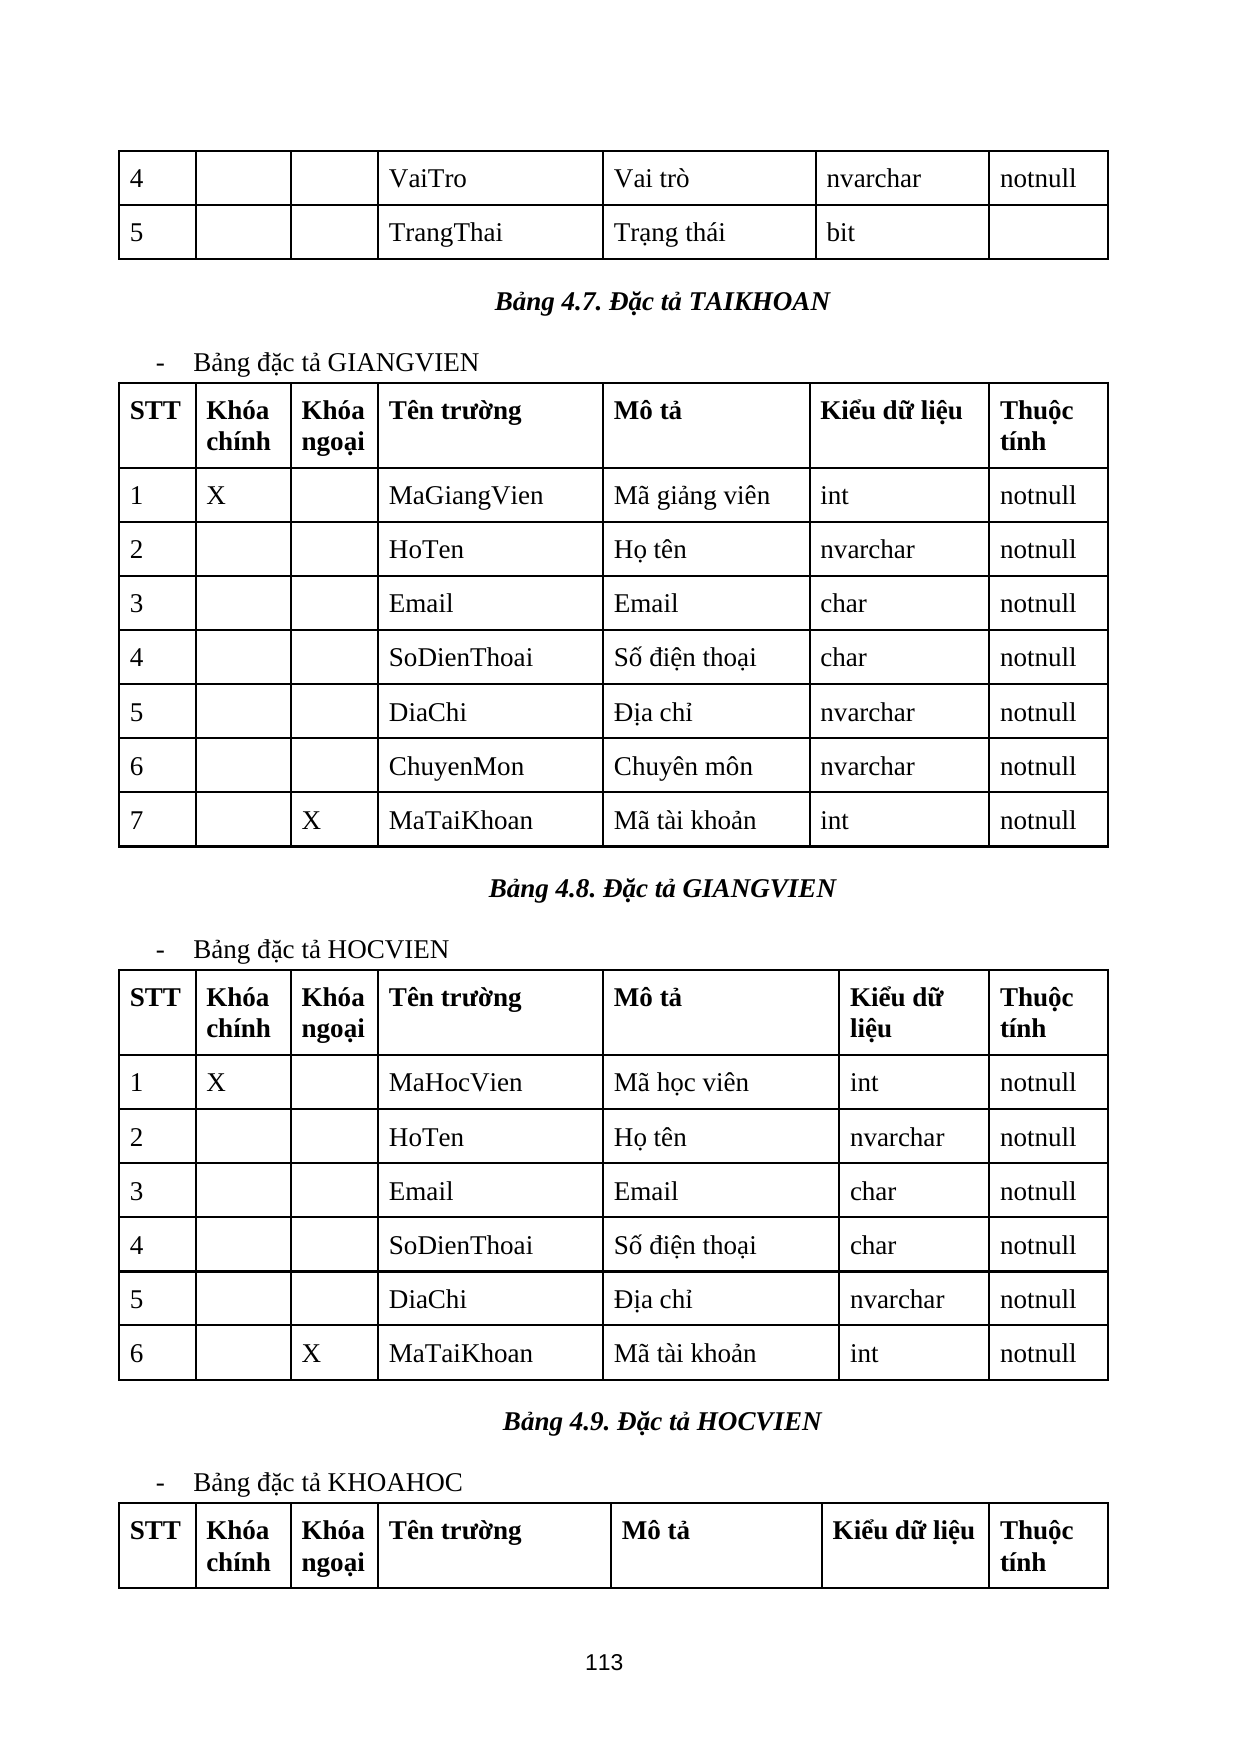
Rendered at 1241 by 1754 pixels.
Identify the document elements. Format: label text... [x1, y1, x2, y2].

table_cell [292, 685, 377, 737]
table_cell notnull [990, 152, 1107, 204]
table_header Khóa chính [197, 1504, 290, 1587]
table_cell [292, 1164, 377, 1216]
table_cell [292, 1273, 377, 1324]
table_cell [292, 1056, 377, 1108]
table_cell 5 [120, 1273, 195, 1324]
table_cell nvarchar [817, 152, 988, 204]
table_cell Mã học viên [604, 1056, 838, 1108]
table_cell [292, 152, 377, 204]
table_header Khóa chính [197, 971, 290, 1054]
table_cell [292, 523, 377, 575]
table_cell MaGiangVien [379, 469, 602, 521]
table_cell Mã tài khoản [604, 793, 809, 845]
table_cell notnull [990, 1164, 1107, 1216]
table_cell char [840, 1218, 988, 1270]
table_cell Số điện thoại [604, 631, 809, 683]
list Bảng đặc tả KHOAHOC [156, 1466, 1090, 1497]
table_cell notnull [990, 631, 1107, 683]
table_cell [197, 1273, 290, 1324]
table_cell [197, 523, 290, 575]
table_cell X [292, 1326, 377, 1378]
table_cell 5 [120, 685, 195, 737]
table_cell X [197, 469, 290, 521]
table_cell 3 [120, 577, 195, 629]
table_cell Email [379, 577, 602, 629]
table_cell MaHocVien [379, 1056, 602, 1108]
table_cell int [811, 469, 988, 521]
table_cell VaiTro [379, 152, 602, 204]
table_cell DiaChi [379, 1273, 602, 1324]
table_header STT [120, 971, 195, 1054]
table_cell notnull [990, 793, 1107, 845]
table_cell HoTen [379, 1110, 602, 1162]
table_cell char [840, 1164, 988, 1216]
table_cell char [811, 577, 988, 629]
table_cell 1 [120, 1056, 195, 1108]
table_cell notnull [990, 1273, 1107, 1324]
table_cell nvarchar [811, 685, 988, 737]
table_cell Mã tài khoản [604, 1326, 838, 1378]
table_cell [197, 1218, 290, 1270]
text Bảng 4.7. Đặc tả TAIKHOAN [237, 285, 1090, 316]
table_cell X [292, 793, 377, 845]
table_cell Số điện thoại [604, 1218, 838, 1270]
table_cell Email [379, 1164, 602, 1216]
table_cell [197, 152, 290, 204]
table_header Tên trường [379, 384, 602, 467]
table_cell DiaChi [379, 685, 602, 737]
table_header STT [120, 384, 195, 467]
table_cell int [840, 1326, 988, 1378]
table_cell notnull [990, 1110, 1107, 1162]
table_cell notnull [990, 1326, 1107, 1378]
table_header Thuộc tính [990, 1504, 1107, 1587]
table_cell notnull [990, 1218, 1107, 1270]
table_cell Trạng thái [604, 206, 815, 258]
table_cell nvarchar [840, 1110, 988, 1162]
text Bảng 4.8. Đặc tả GIANGVIEN [237, 872, 1090, 903]
table_cell [292, 631, 377, 683]
table_cell X [197, 1056, 290, 1108]
table_cell TrangThai [379, 206, 602, 258]
table_cell [197, 577, 290, 629]
table_cell [292, 1110, 377, 1162]
table_cell [197, 1326, 290, 1378]
table_cell bit [817, 206, 988, 258]
table_cell [990, 206, 1107, 258]
table_cell Địa chỉ [604, 685, 809, 737]
table_cell char [811, 631, 988, 683]
table_cell [197, 739, 290, 791]
table_header Thuộc tính [990, 971, 1107, 1054]
table_cell nvarchar [811, 523, 988, 575]
table_cell MaTaiKhoan [379, 793, 602, 845]
table_header STT [120, 1504, 195, 1587]
table_cell int [811, 793, 988, 845]
list Bảng đặc tả GIANGVIEN [156, 346, 1090, 377]
table_cell 4 [120, 152, 195, 204]
table_cell [197, 685, 290, 737]
table_cell 2 [120, 523, 195, 575]
table_cell Địa chỉ [604, 1273, 838, 1324]
table_header Kiểu dữ liệu [823, 1504, 988, 1587]
table_cell Vai trò [604, 152, 815, 204]
table_cell SoDienThoai [379, 1218, 602, 1270]
table_header Tên trường [379, 971, 602, 1054]
table_cell [197, 1110, 290, 1162]
table_header Kiểu dữ liệu [811, 384, 988, 467]
table_cell [292, 469, 377, 521]
table_cell Mã giảng viên [604, 469, 809, 521]
table_cell Email [604, 577, 809, 629]
list Bảng đặc tả HOCVIEN [156, 933, 1090, 964]
table_cell MaTaiKhoan [379, 1326, 602, 1378]
table_cell 5 [120, 206, 195, 258]
table_cell nvarchar [811, 739, 988, 791]
table_cell Email [604, 1164, 838, 1216]
text Bảng 4.9. Đặc tả HOCVIEN [237, 1406, 1090, 1437]
table_header Mô tả [604, 384, 809, 467]
table_header Khóa chính [197, 384, 290, 467]
table_cell HoTen [379, 523, 602, 575]
table_cell 7 [120, 793, 195, 845]
table_cell notnull [990, 577, 1107, 629]
table_header Tên trường [379, 1504, 610, 1587]
table_cell [292, 206, 377, 258]
table_header Thuộc tính [990, 384, 1107, 467]
table_header Mô tả [604, 971, 838, 1054]
table_cell [197, 793, 290, 845]
table_cell notnull [990, 685, 1107, 737]
table_header Khóa ngoại [292, 971, 377, 1054]
table_header Mô tả [612, 1504, 821, 1587]
table_cell Họ tên [604, 523, 809, 575]
table_cell nvarchar [840, 1273, 988, 1324]
table_cell 1 [120, 469, 195, 521]
table_cell notnull [990, 469, 1107, 521]
table_cell [292, 1218, 377, 1270]
table_cell int [840, 1056, 988, 1108]
table_cell ChuyenMon [379, 739, 602, 791]
table_cell notnull [990, 739, 1107, 791]
table_cell SoDienThoai [379, 631, 602, 683]
table_cell Họ tên [604, 1110, 838, 1162]
table_cell 4 [120, 1218, 195, 1270]
table_cell 4 [120, 631, 195, 683]
table_cell 6 [120, 739, 195, 791]
table_cell [292, 739, 377, 791]
table_cell [197, 206, 290, 258]
table_header Kiểu dữ liệu [840, 971, 988, 1054]
table_cell 3 [120, 1164, 195, 1216]
table_cell [197, 1164, 290, 1216]
table_cell notnull [990, 523, 1107, 575]
table_cell 2 [120, 1110, 195, 1162]
table_header Khóa ngoại [292, 384, 377, 467]
table_cell [197, 631, 290, 683]
table_cell [292, 577, 377, 629]
table_header Khóa ngoại [292, 1504, 377, 1587]
table_cell Chuyên môn [604, 739, 809, 791]
table_cell notnull [990, 1056, 1107, 1108]
table_cell 6 [120, 1326, 195, 1378]
